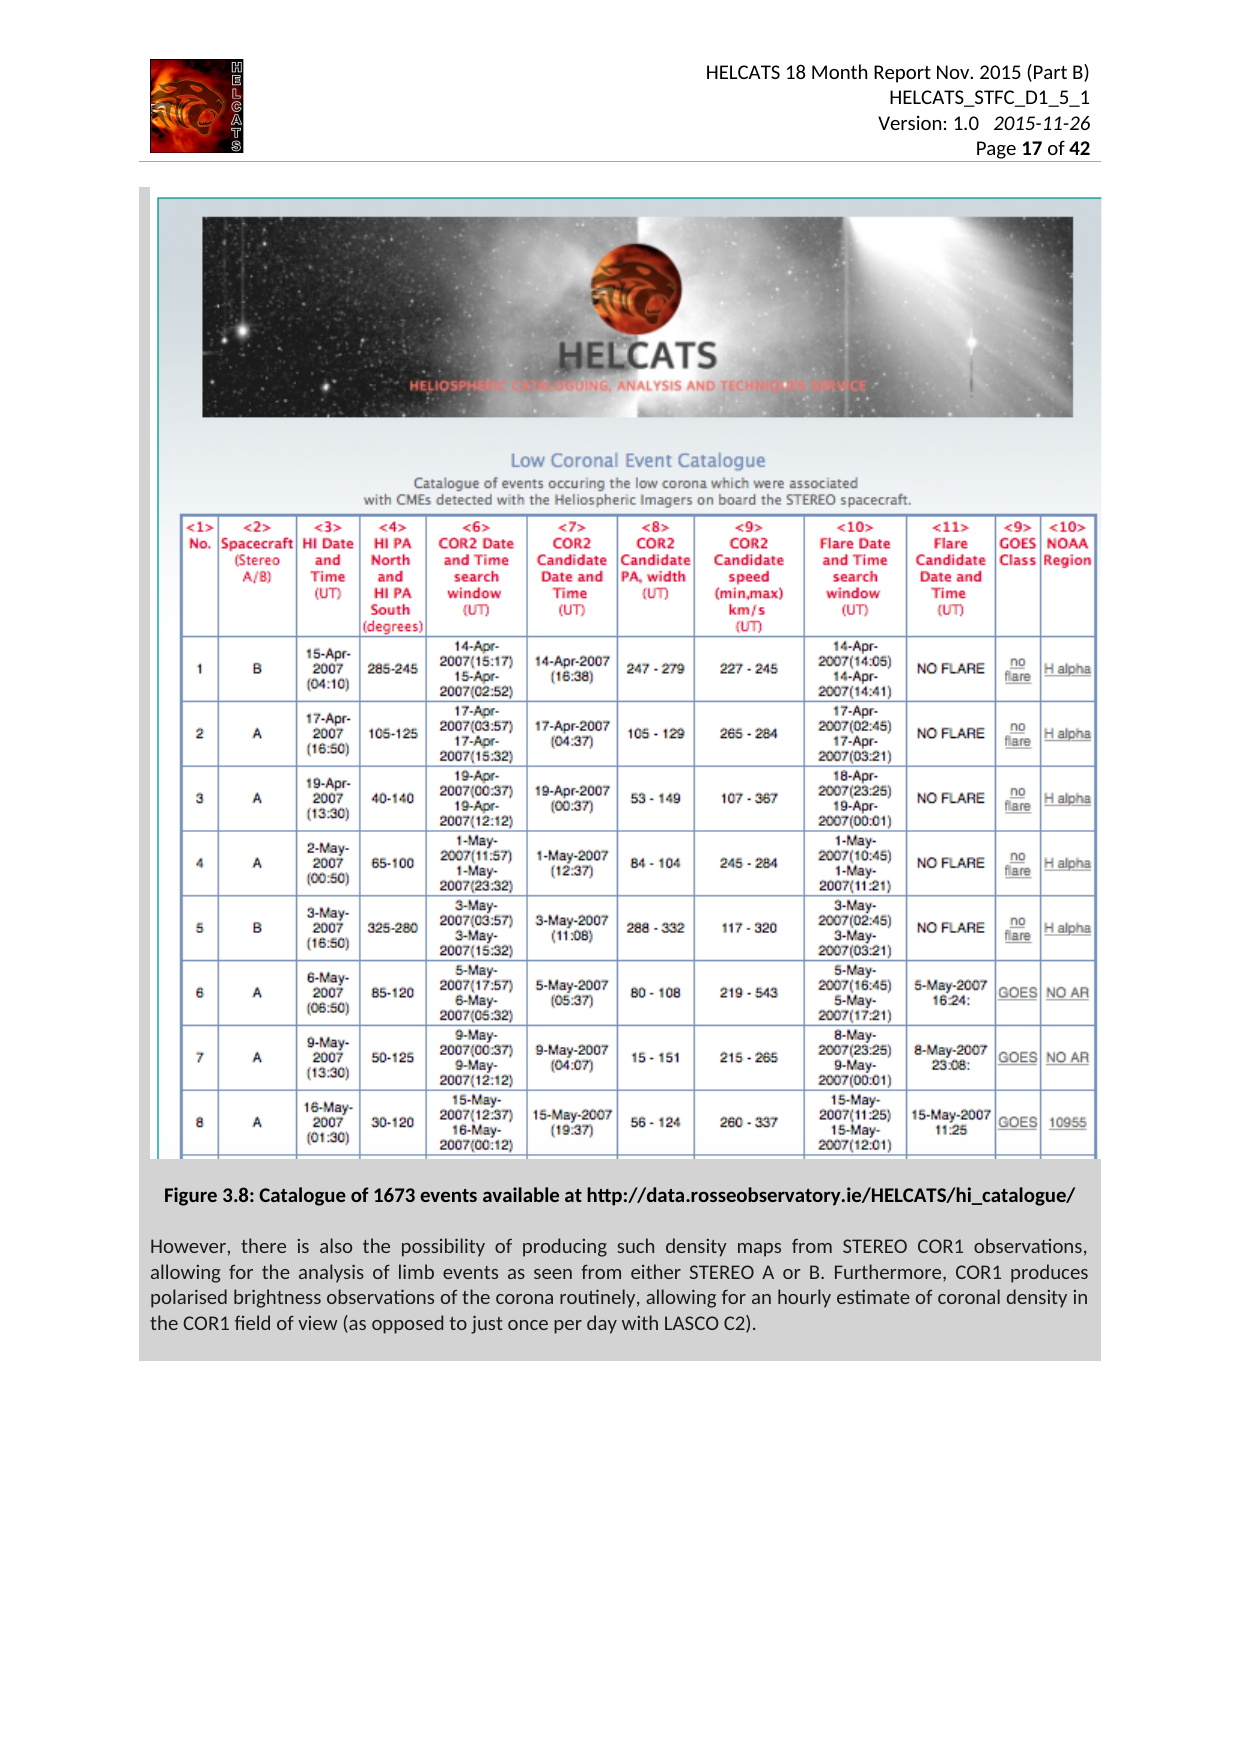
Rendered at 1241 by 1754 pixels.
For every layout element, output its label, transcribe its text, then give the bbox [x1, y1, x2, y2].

picture [150, 187, 1102, 1159]
picture [150, 59, 244, 153]
